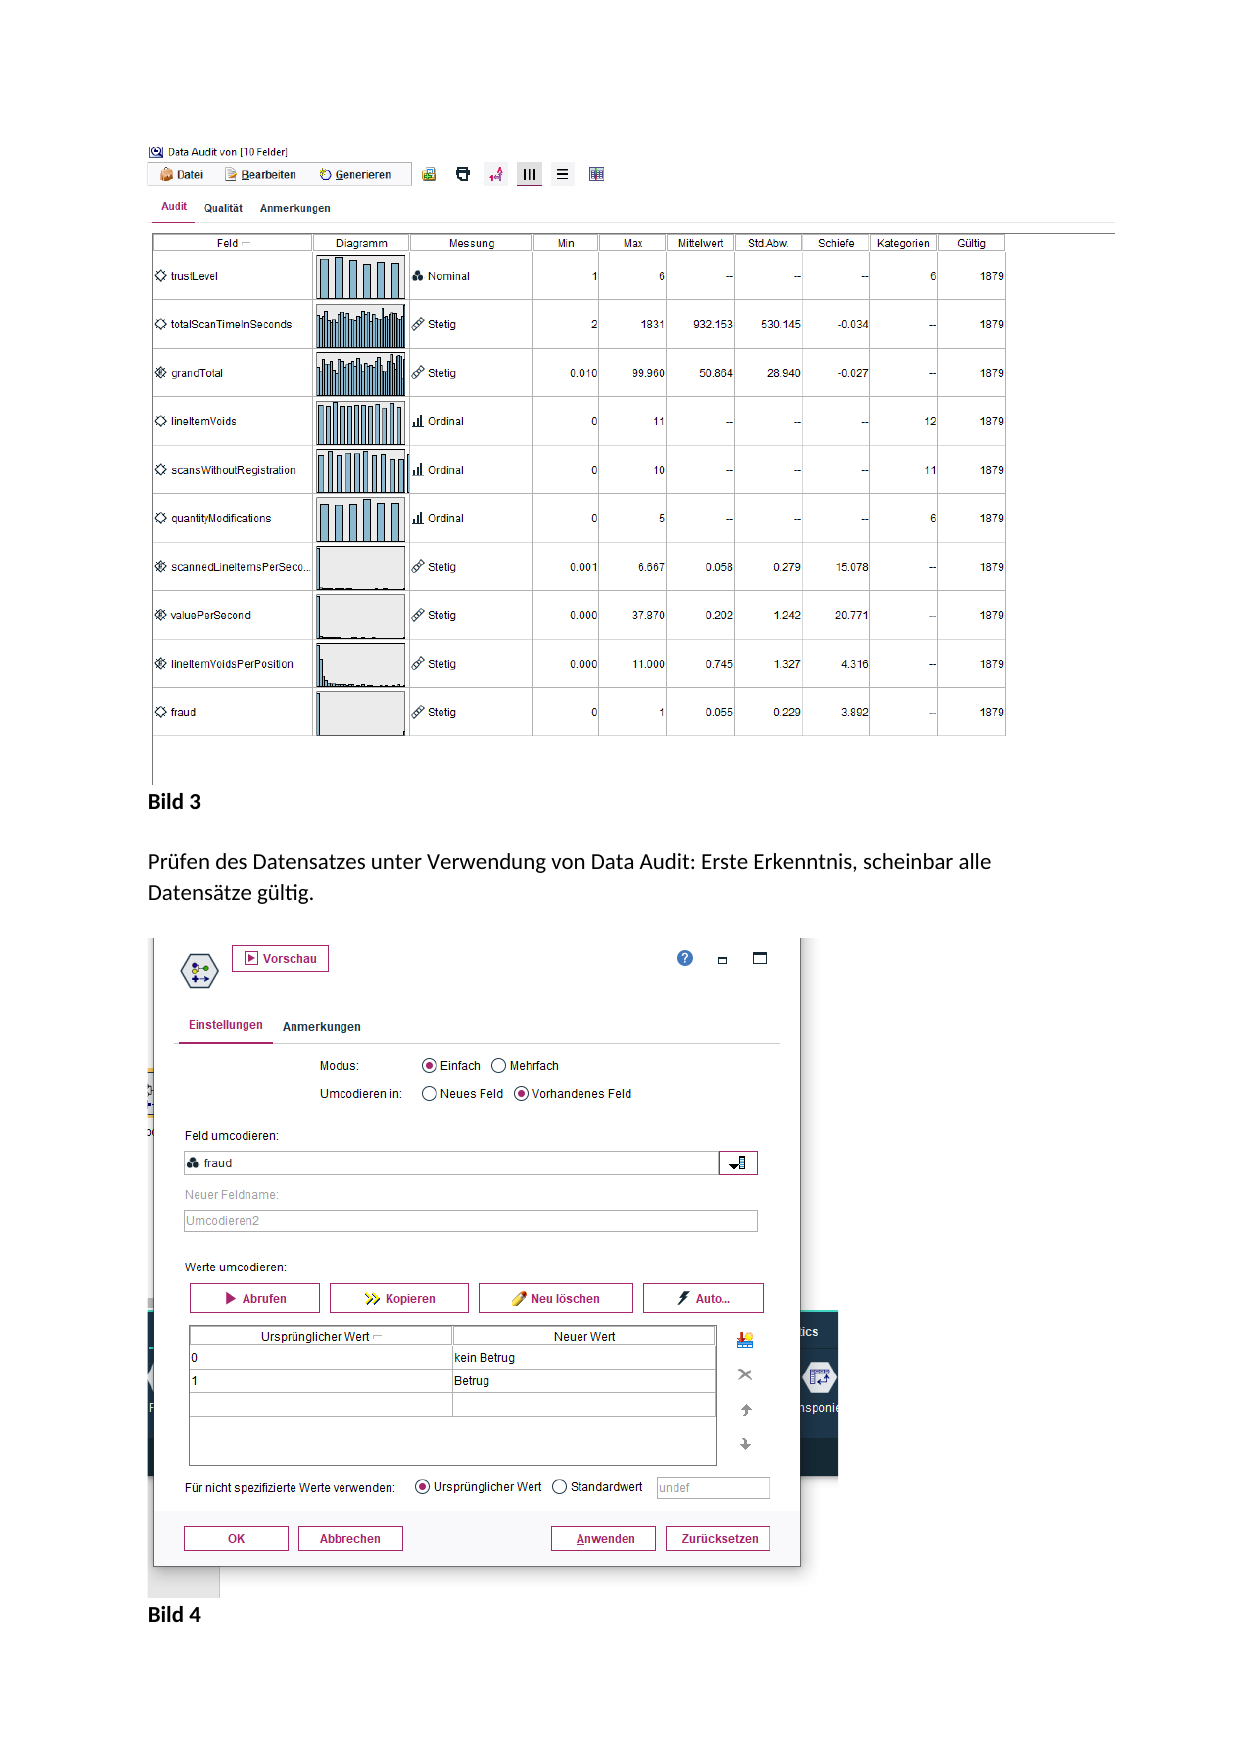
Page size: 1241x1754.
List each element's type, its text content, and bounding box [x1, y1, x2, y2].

text Bild 4 [148, 1600, 1093, 1628]
text Prüfen des Datensatzes unter Verwendung von Data Audit: Erste Erkenntnis, scheinbar alle Datensätze gültig. [148, 847, 1093, 906]
text Bild 3 [148, 787, 1093, 815]
picture [147, 938, 839, 1598]
picture [147, 147, 1115, 785]
